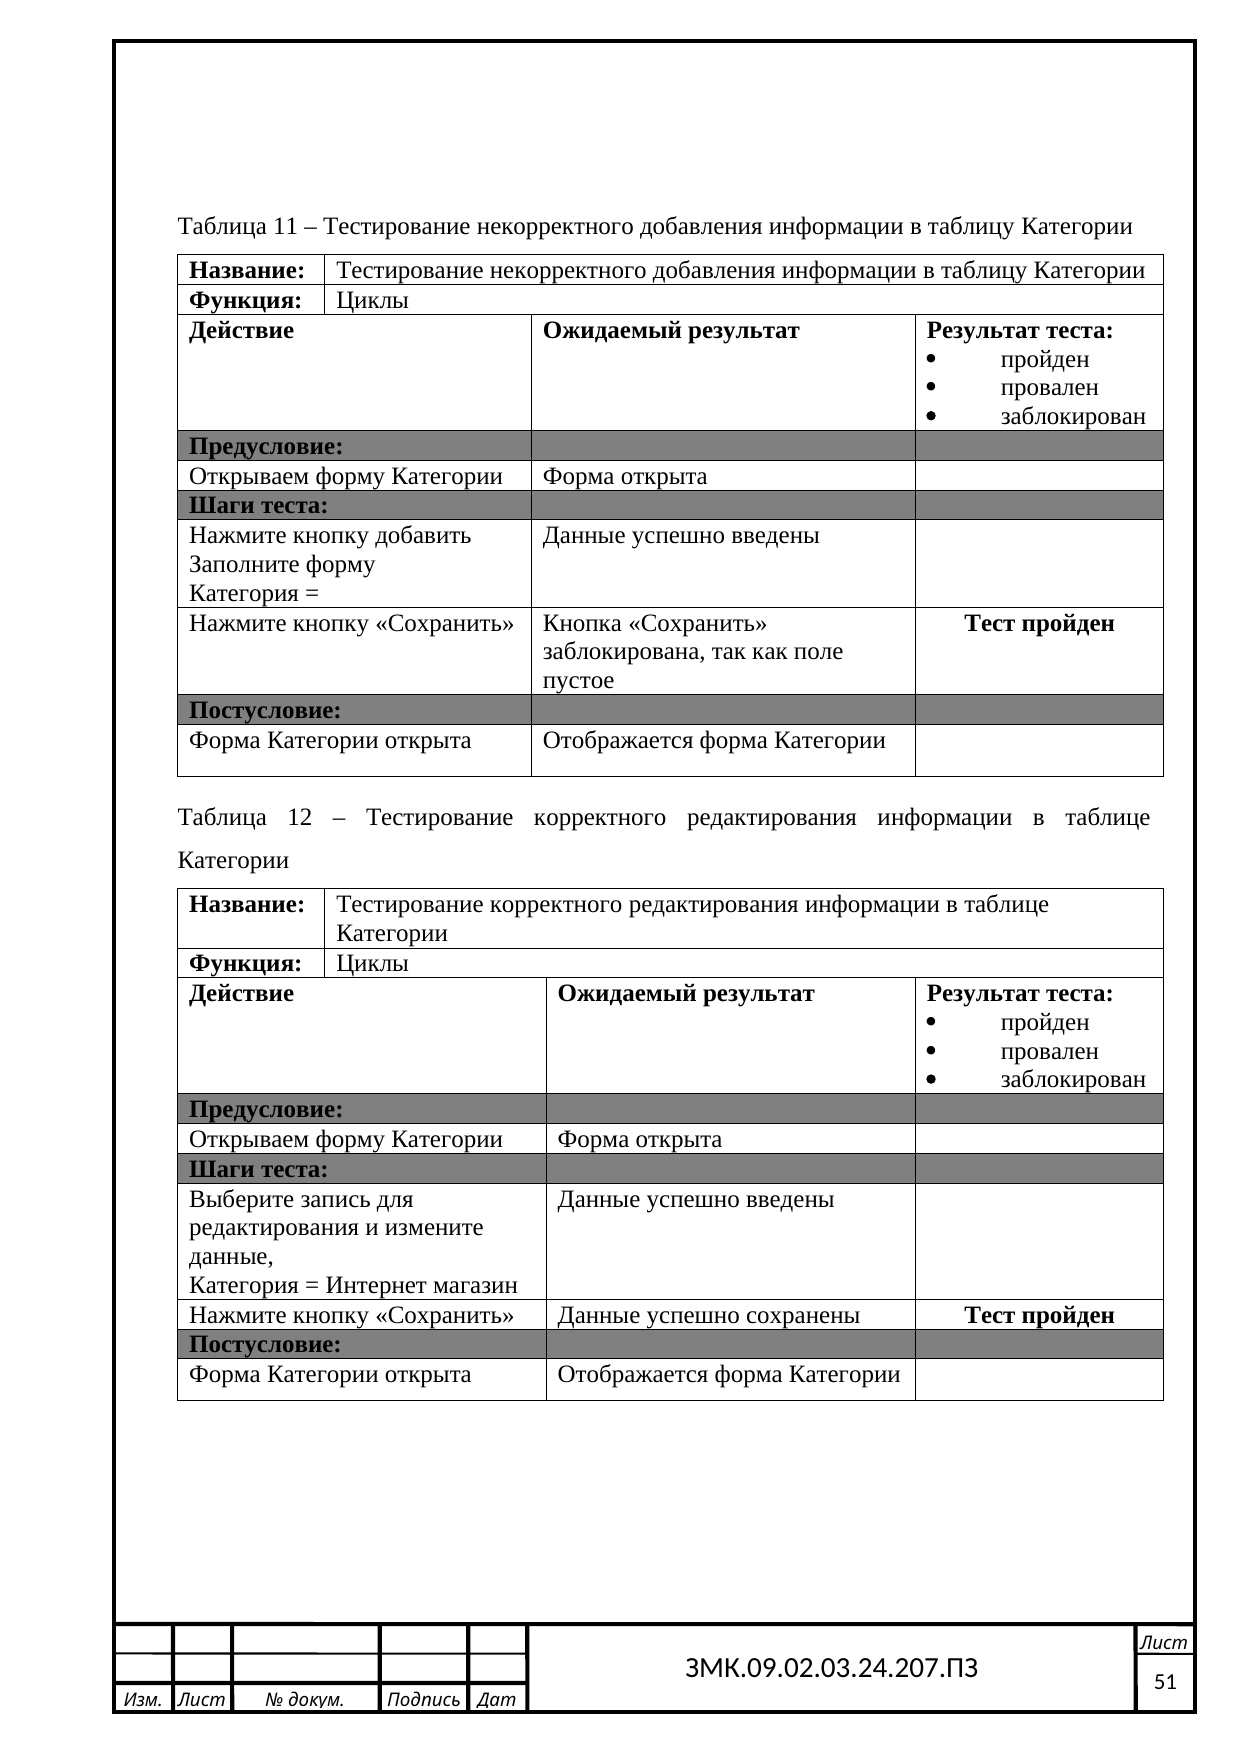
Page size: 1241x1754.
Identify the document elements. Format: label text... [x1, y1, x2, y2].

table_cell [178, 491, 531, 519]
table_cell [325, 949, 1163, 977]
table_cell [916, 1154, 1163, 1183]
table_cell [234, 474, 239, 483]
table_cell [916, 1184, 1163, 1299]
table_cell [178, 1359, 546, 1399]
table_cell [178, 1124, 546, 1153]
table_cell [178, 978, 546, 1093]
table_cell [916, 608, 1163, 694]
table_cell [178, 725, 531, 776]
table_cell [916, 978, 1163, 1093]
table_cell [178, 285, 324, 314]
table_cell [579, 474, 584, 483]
text Таблица 11 – Тестирование некорректного добавления информации в таблицу Категории [177, 211, 1152, 240]
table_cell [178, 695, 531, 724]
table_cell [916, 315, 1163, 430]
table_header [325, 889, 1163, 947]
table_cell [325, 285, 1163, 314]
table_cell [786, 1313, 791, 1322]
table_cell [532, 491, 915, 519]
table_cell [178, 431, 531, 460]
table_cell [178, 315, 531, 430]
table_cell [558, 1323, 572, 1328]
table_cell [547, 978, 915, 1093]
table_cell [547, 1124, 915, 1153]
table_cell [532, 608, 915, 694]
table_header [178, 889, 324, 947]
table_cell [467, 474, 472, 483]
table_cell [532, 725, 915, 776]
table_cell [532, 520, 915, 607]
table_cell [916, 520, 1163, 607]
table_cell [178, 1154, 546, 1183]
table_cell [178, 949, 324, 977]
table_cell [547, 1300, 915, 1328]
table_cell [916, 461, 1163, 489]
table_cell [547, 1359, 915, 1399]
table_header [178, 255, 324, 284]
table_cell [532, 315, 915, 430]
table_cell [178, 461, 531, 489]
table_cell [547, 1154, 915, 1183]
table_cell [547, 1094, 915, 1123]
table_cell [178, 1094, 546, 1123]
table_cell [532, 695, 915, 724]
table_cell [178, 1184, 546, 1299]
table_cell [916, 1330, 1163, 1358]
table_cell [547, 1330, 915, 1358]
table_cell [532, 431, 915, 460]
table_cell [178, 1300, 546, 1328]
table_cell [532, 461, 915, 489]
text Таблица 12 – Тестирование корректного редактирования информации в таблице Категории [177, 802, 1152, 874]
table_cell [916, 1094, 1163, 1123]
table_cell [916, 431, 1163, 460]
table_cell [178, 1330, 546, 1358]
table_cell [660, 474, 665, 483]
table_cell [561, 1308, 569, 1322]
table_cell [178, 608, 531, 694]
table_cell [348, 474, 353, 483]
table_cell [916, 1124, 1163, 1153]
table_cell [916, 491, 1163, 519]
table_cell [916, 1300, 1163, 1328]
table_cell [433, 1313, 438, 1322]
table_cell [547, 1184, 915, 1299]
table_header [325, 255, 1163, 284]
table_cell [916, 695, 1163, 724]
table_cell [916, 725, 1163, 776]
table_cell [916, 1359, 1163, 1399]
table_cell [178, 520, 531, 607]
